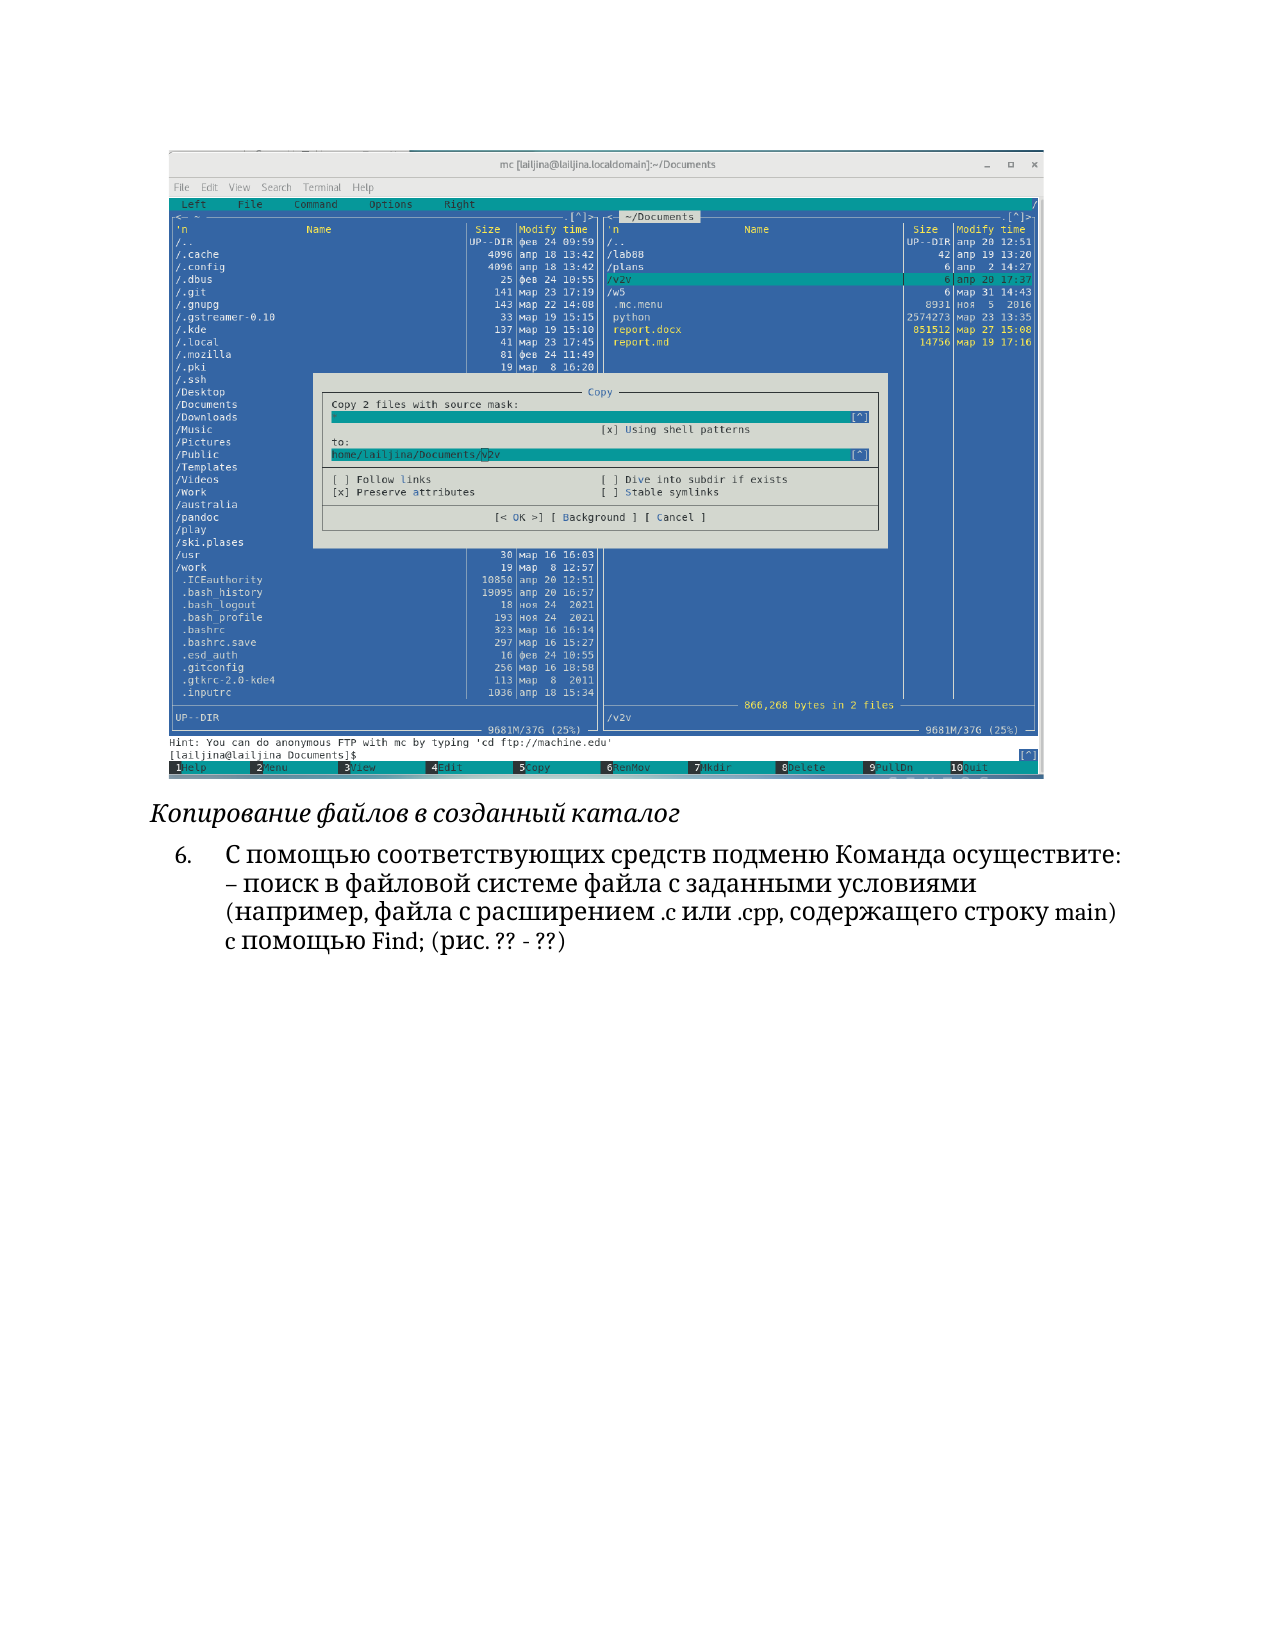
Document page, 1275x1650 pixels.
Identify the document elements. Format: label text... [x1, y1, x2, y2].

list С помощью соответствующих средств подменю Команда осуществите: – поиск в файловой системе файла с заданными условиями (например, файла с расширением .c или .cpp, содержащего строку main) c помощью Find; (рис. ?? - ??) [175, 841, 1125, 956]
text Копирование файлов в созданный каталог [150, 799, 1125, 828]
picture [168, 150, 1044, 779]
